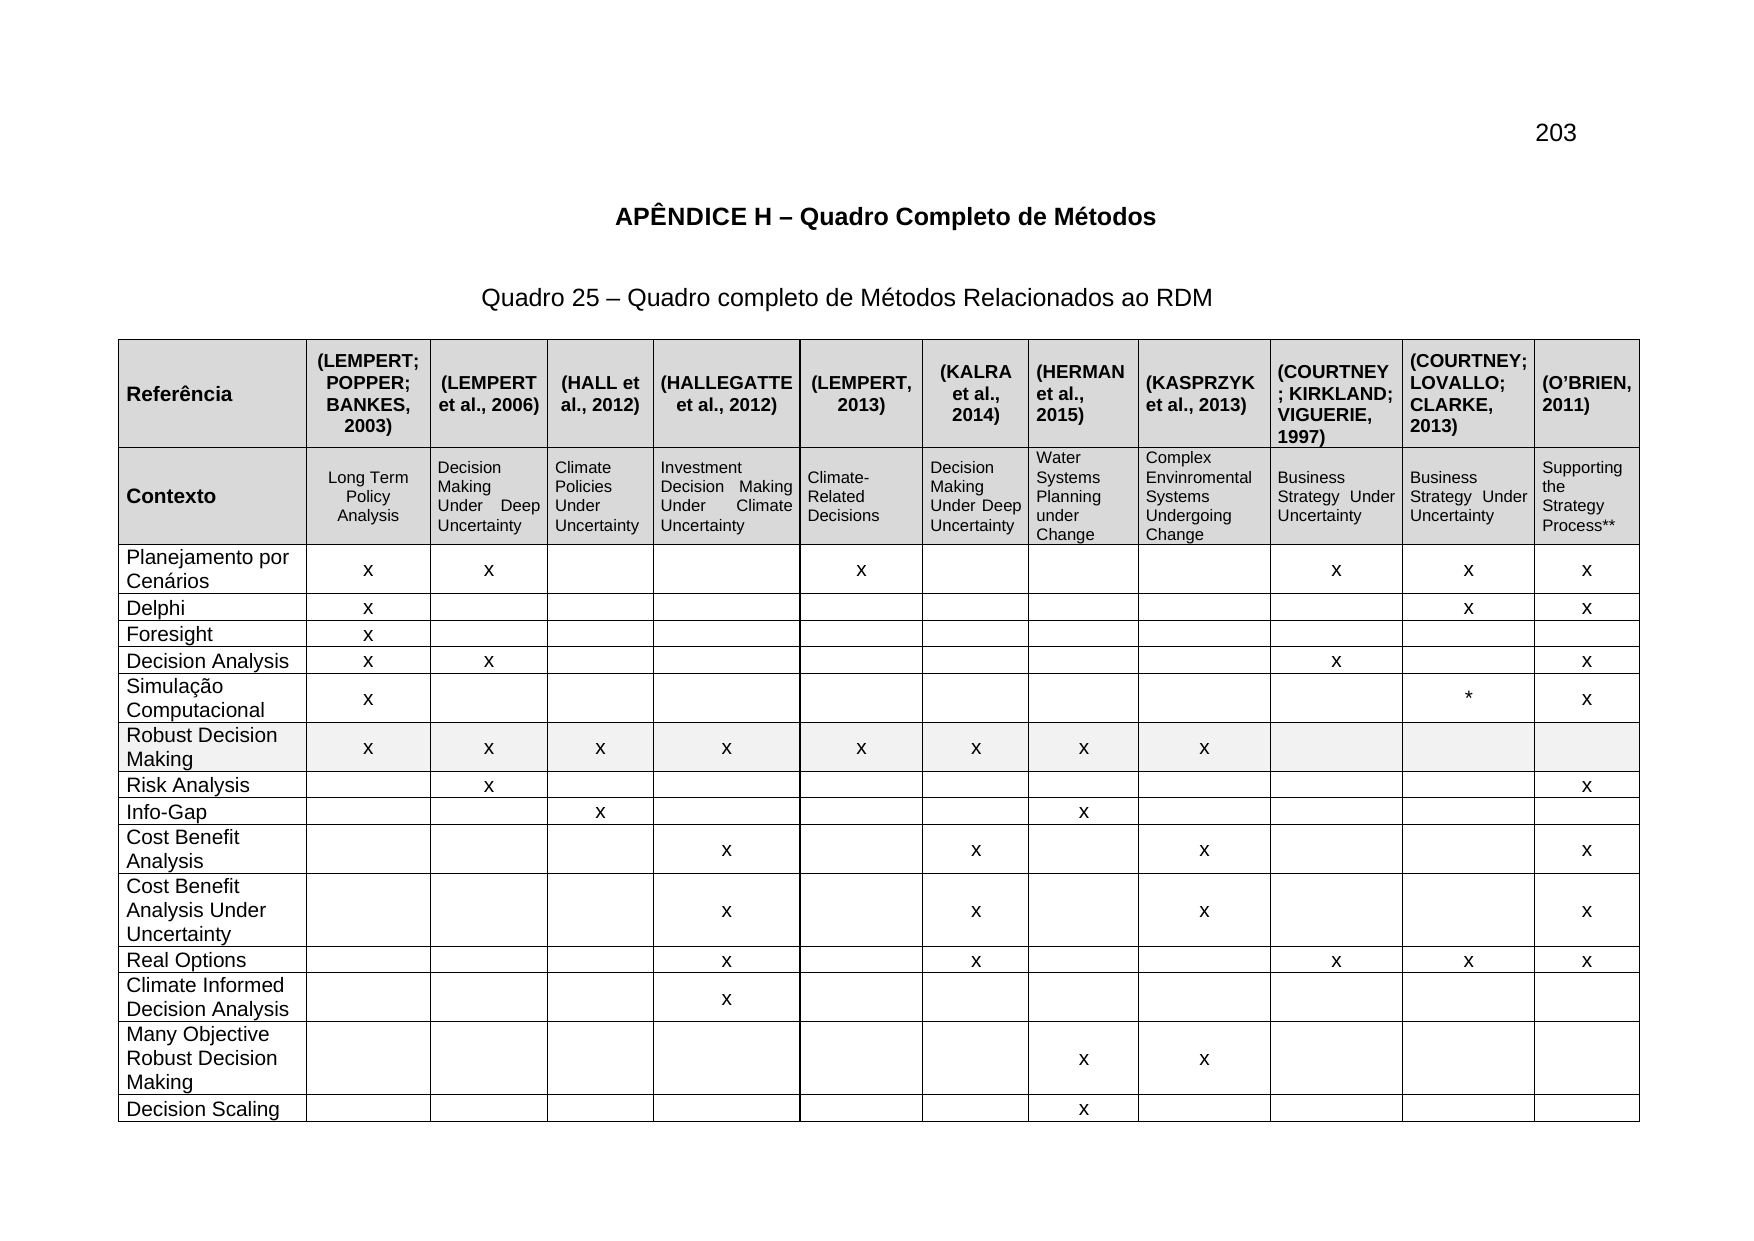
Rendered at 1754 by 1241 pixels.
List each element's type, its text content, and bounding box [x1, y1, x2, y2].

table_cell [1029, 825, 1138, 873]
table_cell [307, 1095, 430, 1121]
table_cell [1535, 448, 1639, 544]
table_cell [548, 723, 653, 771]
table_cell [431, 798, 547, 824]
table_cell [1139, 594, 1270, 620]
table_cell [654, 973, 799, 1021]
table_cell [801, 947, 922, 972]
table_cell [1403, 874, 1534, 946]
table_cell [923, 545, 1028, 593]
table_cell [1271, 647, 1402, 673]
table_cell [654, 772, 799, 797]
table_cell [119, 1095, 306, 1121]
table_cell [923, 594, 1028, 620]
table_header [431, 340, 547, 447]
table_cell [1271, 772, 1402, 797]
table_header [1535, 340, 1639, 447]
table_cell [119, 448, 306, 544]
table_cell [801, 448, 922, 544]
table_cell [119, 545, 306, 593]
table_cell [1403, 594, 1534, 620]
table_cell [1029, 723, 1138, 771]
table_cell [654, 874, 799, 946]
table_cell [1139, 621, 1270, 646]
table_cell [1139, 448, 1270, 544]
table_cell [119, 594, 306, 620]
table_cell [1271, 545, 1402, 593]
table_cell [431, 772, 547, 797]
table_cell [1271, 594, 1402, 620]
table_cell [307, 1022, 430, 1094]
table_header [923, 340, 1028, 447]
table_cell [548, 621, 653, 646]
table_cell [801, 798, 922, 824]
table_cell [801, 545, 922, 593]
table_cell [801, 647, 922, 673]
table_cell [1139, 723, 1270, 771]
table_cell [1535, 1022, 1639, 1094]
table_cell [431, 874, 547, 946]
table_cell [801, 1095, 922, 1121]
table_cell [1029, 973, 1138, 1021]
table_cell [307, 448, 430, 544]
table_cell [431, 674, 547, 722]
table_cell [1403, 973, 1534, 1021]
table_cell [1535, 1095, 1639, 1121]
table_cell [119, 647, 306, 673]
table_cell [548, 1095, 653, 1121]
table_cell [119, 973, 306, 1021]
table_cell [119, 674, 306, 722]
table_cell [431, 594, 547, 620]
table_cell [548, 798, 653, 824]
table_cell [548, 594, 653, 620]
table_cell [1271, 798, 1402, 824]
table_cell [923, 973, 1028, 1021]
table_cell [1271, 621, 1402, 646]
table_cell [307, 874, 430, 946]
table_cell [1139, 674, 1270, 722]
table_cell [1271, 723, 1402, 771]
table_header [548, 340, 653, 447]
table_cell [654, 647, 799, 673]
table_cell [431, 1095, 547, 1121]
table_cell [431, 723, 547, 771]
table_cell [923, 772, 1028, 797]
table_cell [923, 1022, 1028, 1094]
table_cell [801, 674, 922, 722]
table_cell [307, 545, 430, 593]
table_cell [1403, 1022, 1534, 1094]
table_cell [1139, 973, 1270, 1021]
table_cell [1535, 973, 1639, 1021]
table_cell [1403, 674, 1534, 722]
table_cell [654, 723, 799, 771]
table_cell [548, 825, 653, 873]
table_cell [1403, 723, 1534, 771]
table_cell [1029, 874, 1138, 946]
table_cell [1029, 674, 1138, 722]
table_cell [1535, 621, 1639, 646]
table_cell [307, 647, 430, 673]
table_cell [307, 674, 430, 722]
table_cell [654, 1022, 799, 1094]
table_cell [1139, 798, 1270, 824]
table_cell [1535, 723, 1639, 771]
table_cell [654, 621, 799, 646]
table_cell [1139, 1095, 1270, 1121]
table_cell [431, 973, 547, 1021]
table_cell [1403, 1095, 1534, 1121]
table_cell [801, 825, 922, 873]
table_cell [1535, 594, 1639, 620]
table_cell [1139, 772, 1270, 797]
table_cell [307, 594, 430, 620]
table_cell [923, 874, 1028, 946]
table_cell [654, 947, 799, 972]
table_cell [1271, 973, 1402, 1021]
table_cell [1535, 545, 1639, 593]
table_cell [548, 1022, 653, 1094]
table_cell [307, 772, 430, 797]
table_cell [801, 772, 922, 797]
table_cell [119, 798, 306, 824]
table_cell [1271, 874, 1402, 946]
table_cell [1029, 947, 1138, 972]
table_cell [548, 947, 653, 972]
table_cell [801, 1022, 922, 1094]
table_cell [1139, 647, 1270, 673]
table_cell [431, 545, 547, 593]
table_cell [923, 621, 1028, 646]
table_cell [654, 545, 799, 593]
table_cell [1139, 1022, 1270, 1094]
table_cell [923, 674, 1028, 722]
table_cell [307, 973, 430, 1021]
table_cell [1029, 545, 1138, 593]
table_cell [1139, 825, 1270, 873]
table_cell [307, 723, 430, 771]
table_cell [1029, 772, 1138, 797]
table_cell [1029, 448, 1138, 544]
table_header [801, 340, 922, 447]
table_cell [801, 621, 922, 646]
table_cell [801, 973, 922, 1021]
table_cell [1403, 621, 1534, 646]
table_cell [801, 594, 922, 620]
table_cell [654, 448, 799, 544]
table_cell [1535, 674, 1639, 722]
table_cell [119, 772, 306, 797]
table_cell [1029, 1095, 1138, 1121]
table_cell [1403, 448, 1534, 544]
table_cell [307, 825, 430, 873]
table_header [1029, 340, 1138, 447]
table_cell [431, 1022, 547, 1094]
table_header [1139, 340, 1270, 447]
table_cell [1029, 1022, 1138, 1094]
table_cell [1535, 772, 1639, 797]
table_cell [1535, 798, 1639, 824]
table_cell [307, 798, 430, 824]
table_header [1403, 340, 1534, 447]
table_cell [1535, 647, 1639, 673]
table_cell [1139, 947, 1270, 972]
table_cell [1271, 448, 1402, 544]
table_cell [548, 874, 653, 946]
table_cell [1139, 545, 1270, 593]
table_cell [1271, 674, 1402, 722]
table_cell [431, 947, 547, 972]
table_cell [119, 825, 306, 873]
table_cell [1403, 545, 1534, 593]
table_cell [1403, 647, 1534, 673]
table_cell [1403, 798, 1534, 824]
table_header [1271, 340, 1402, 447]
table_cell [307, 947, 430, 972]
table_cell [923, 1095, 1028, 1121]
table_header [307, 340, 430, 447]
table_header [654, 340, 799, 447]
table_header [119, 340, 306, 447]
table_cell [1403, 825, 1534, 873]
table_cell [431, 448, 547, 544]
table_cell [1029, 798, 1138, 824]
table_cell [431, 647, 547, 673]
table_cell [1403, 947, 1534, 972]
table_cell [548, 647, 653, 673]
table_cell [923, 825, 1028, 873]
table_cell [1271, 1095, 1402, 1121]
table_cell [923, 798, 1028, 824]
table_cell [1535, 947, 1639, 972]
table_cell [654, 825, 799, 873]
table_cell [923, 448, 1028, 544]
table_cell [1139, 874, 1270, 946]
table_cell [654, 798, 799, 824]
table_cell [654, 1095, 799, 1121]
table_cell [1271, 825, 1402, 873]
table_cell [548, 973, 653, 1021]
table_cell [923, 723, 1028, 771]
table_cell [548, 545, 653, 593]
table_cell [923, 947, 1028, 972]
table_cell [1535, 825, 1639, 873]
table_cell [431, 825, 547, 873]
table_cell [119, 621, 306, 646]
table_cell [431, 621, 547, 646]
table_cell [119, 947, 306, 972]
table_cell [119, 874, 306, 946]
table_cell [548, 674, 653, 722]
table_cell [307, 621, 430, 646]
subtitle APÊNDICE H – Quadro Completo de Métodos [195, 202, 1577, 231]
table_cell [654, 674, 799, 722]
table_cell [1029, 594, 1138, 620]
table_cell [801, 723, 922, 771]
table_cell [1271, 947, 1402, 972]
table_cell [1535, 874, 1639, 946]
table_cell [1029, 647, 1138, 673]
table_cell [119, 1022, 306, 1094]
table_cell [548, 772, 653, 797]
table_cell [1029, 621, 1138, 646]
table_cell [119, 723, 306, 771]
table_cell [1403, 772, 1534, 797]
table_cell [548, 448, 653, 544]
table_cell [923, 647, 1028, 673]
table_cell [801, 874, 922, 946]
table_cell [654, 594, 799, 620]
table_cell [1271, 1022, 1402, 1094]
